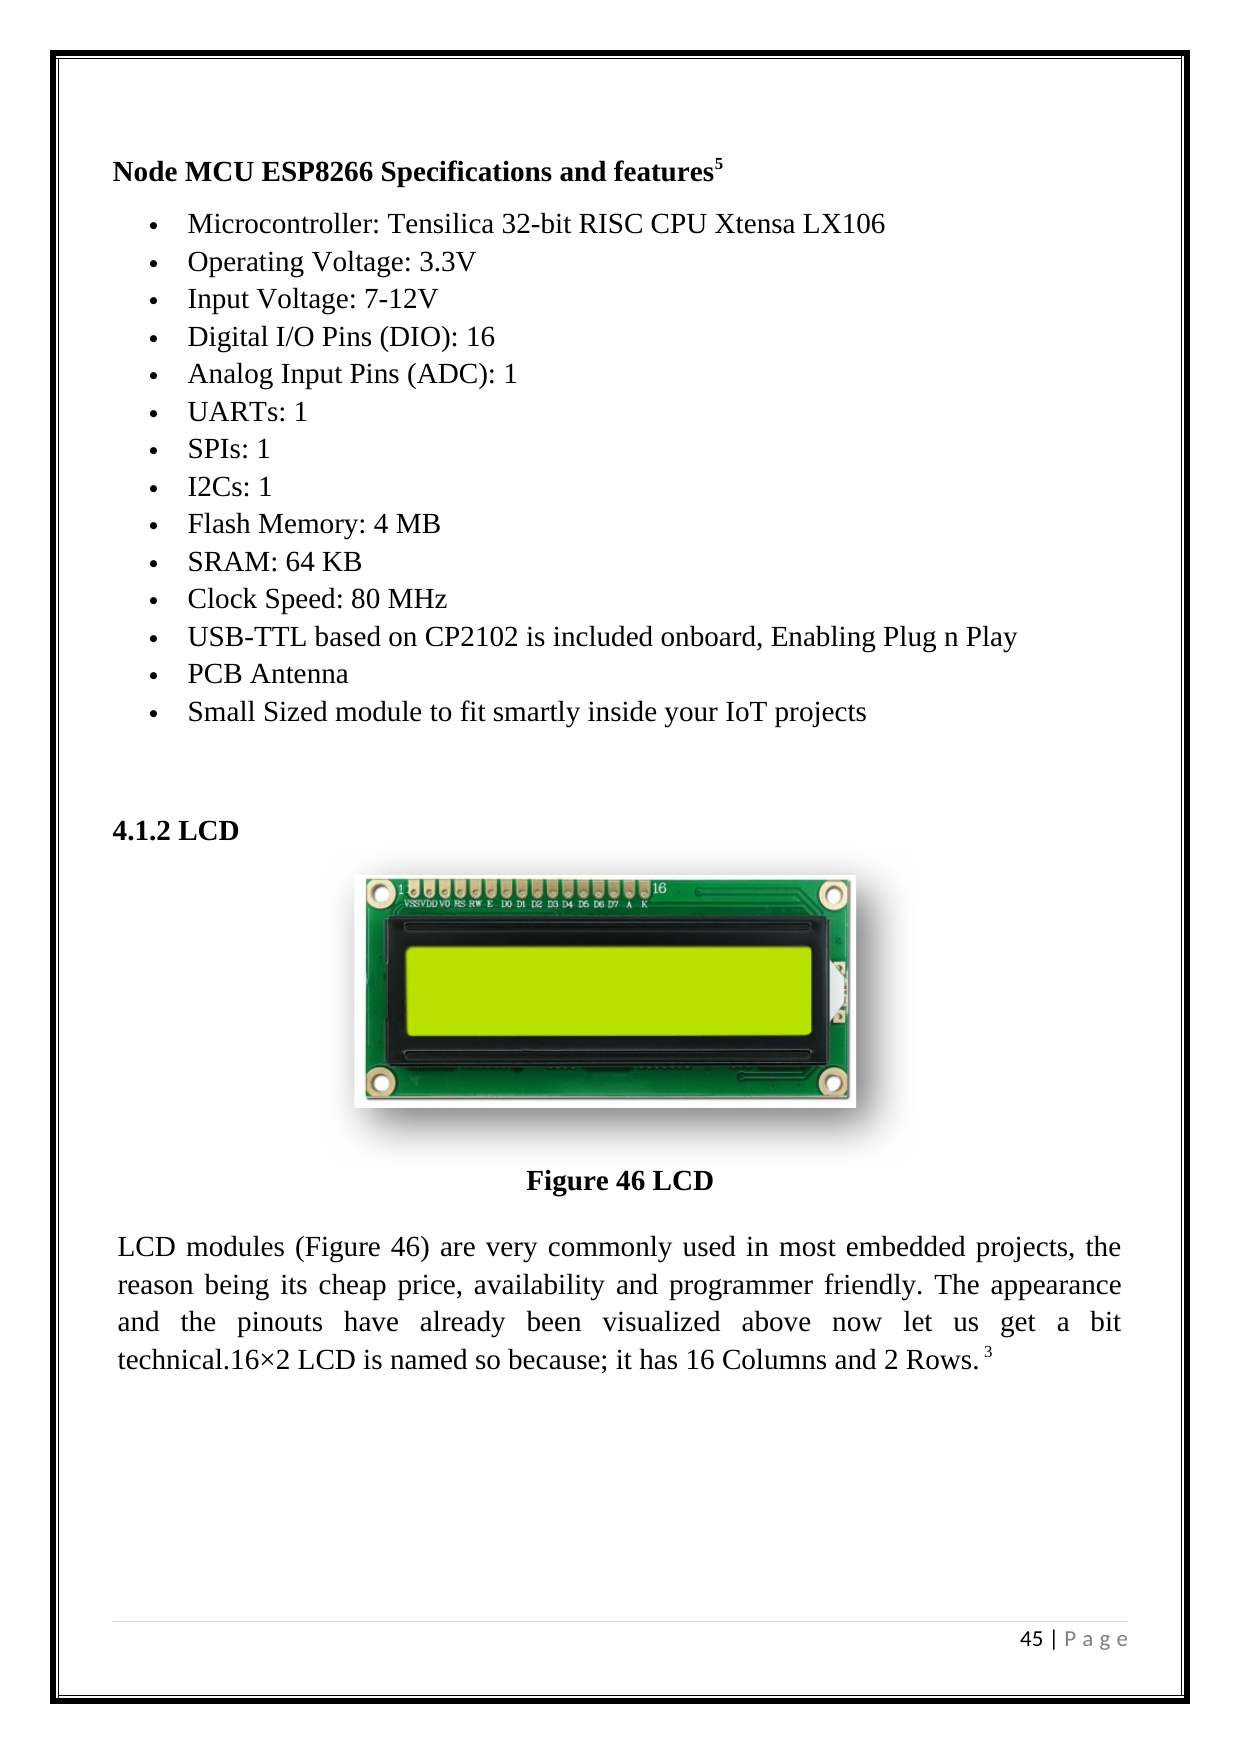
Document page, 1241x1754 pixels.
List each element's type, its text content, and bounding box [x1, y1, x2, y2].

text LCD modules (Figure 46) are very commonly used in most embedded projects, the reason being its cheap price, availability and programmer friendly. The appearance and the pinouts have already been visualized above now let us get a bit technical.16×2 LCD is named so because; it has 16 Columns and 2 Rows. 3 [117, 1226, 1123, 1376]
list Small Sized module to fit smartly inside your IoT projects [150, 690, 1123, 727]
picture [354, 875, 857, 1108]
list Microcontroller: Tensilica 32-bit RISC CPU Xtensa LX106 [150, 202, 1123, 240]
list UARTs: 1 [150, 390, 1123, 427]
text Node MCU ESP8266 Specifications and features5 [112, 150, 1123, 187]
list Operating Voltage: 3.3V [150, 240, 1123, 277]
text Figure 46 LCD [112, 1163, 1128, 1196]
list I2Cs: 1 [150, 465, 1123, 502]
list Analog Input Pins (ADC): 1 [150, 352, 1123, 390]
list Flash Memory: 4 MB [150, 502, 1123, 540]
list PCB Antenna [150, 652, 1123, 690]
list SRAM: 64 KB [150, 540, 1123, 577]
list SPIs: 1 [150, 427, 1123, 465]
list Digital I/O Pins (DIO): 16 [150, 315, 1123, 352]
list Input Voltage: 7-12V [150, 277, 1123, 315]
list Clock Speed: 80 MHz [150, 577, 1123, 615]
text 4.1.2 LCD [112, 813, 1128, 847]
list USB-TTL based on CP2102 is included onboard, Enabling Plug n Play [150, 615, 1123, 652]
